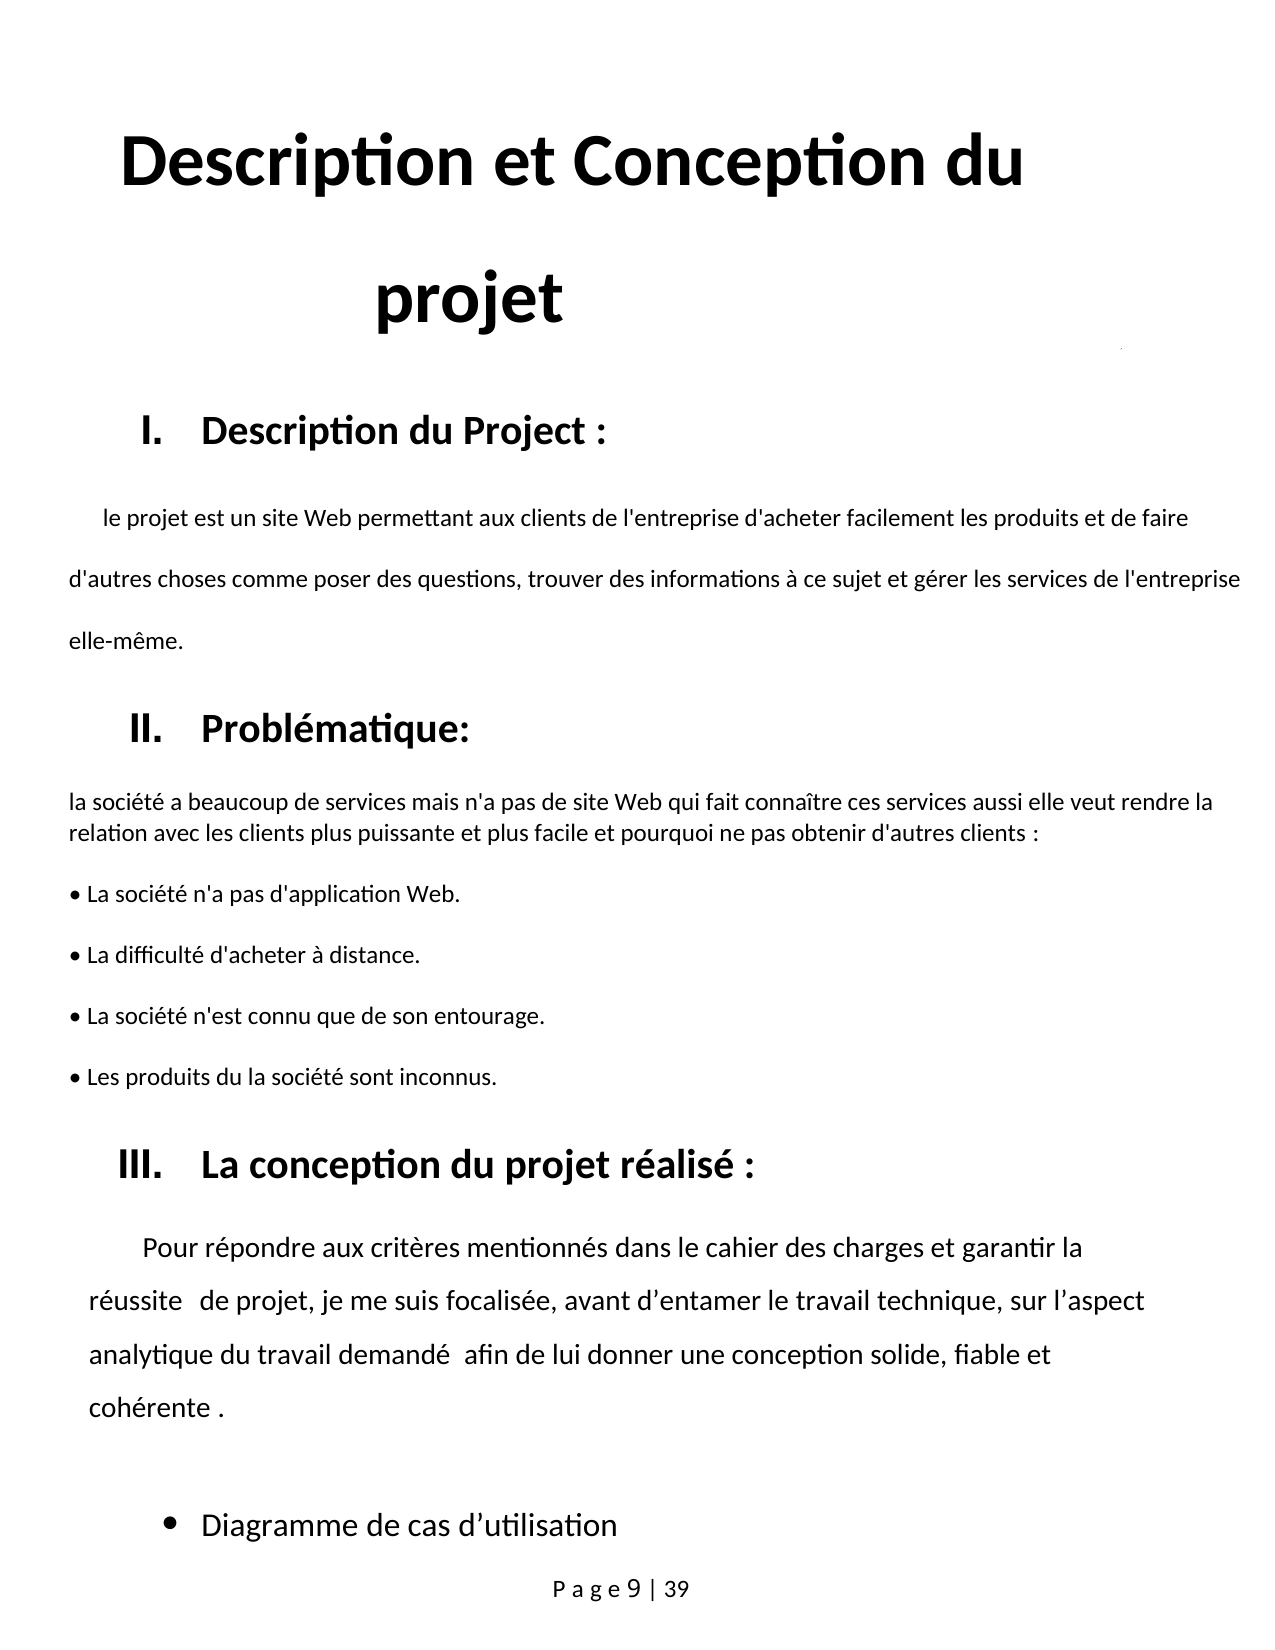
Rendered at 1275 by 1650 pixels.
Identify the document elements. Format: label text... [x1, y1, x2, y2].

text • Les produits du la société sont inconnus. [69, 1061, 1258, 1092]
text Description et Conception du projet [120, 112, 1166, 341]
text le projet est un site Web permettant aux clients de l'entreprise d'acheter facilement les produits et de faire [69, 502, 1258, 533]
subtitle La conception du projet réalisé : [117, 1138, 1258, 1189]
list Diagramme de cas d’utilisation [164, 1504, 1258, 1545]
text Pour répondre aux critères mentionnés dans le cahier des charges et garantir la réussite de projet, je me suis focalisée, avant d’entamer le travail technique, sur l’aspect analytique du travail demandé afin de lui donner une conception solide, fiable et cohérente . [89, 1229, 1177, 1425]
subtitle Description du Project : [140, 404, 1258, 454]
text d'autres choses comme poser des questions, trouver des informations à ce sujet et gérer les services de l'entreprise [69, 563, 1258, 594]
text • La société n'a pas d'application Web. [69, 878, 1258, 908]
text • La difficulté d'acheter à distance. [69, 939, 1258, 969]
text elle-même. [69, 625, 1258, 656]
subtitle Problématique: [129, 702, 1258, 752]
text • La société n'est connu que de son entourage. [69, 1000, 1258, 1031]
text la société a beaucoup de services mais n'a pas de site Web qui fait connaître ces services aussi elle veut rendre la relation avec les clients plus puissante et plus facile et pourquoi ne pas obtenir d'autres clients : [69, 786, 1258, 847]
